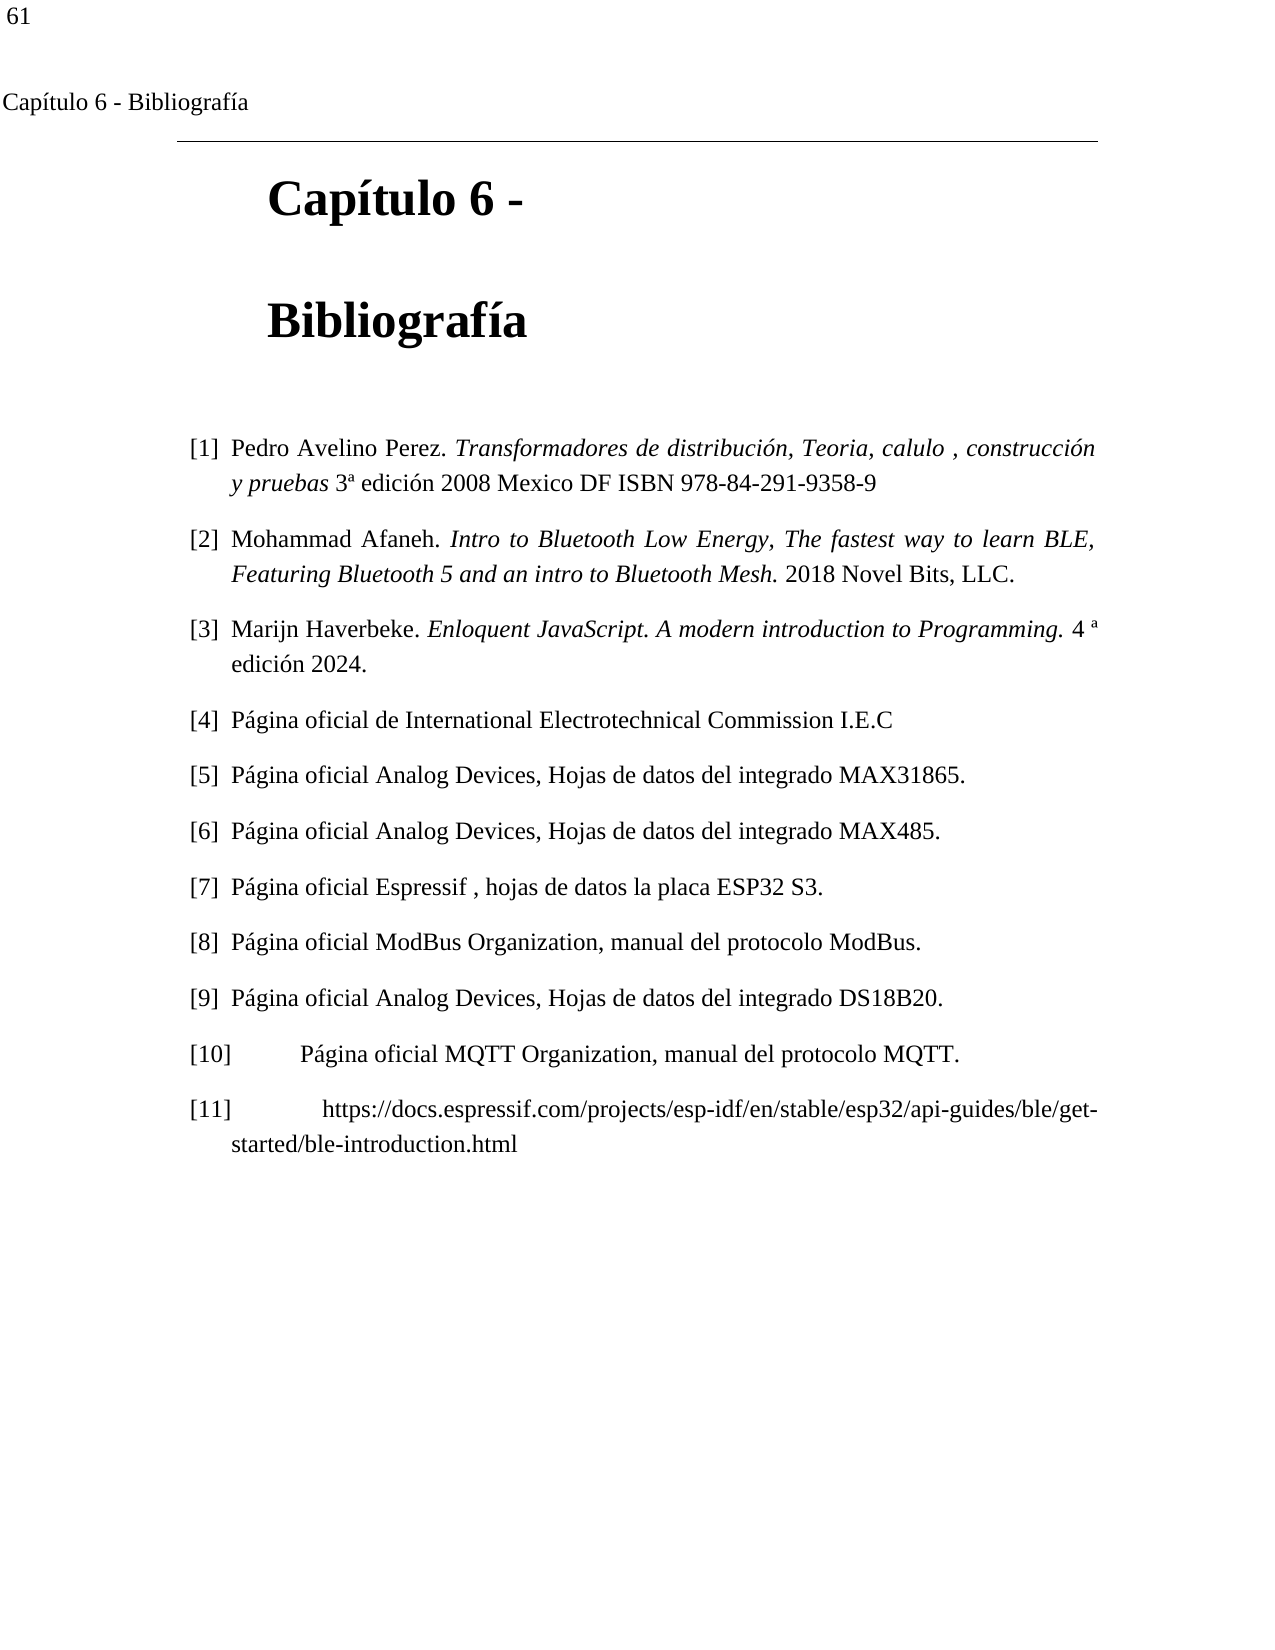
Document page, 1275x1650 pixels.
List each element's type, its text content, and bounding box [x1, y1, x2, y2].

list Mohammad Afaneh. Intro to Bluetooth Low Energy, The fastest way to learn BLE, Featuring Bluetooth 5 and an intro to Bluetooth Mesh. 2018 Novel Bits, LLC. [189, 524, 1098, 587]
list Marijn Haverbeke. Enloquent JavaScript. A modern introduction to Programming. 4 ª edición 2024. [189, 614, 1098, 678]
list Página oficial MQTT Organization, manual del protocolo MQTT. [189, 1039, 1098, 1067]
list Pedro Avelino Perez. Transformadores de distribución, Teoria, calulo , construcción y pruebas 3ª edición 2008 Mexico DF ISBN 978-84-291-9358-9 [189, 433, 1098, 497]
list Página oficial de International Electrotechnical Commission I.E.C [189, 705, 1098, 734]
list Página oficial Analog Devices, Hojas de datos del integrado DS18B20. [189, 983, 1098, 1012]
list https://docs.espressif.com/projects/esp-idf/en/stable/esp32/api-guides/ble/get-started/ble-introduction.html [189, 1094, 1098, 1158]
subtitle Capítulo 6 - Bibliografía [177, 168, 780, 349]
list Página oficial Analog Devices, Hojas de datos del integrado MAX485. [189, 816, 1098, 845]
list Página oficial ModBus Organization, manual del protocolo ModBus. [189, 927, 1098, 956]
list Página oficial Analog Devices, Hojas de datos del integrado MAX31865. [189, 761, 1098, 789]
list Página oficial Espressif , hojas de datos la placa ESP32 S3. [189, 872, 1098, 901]
